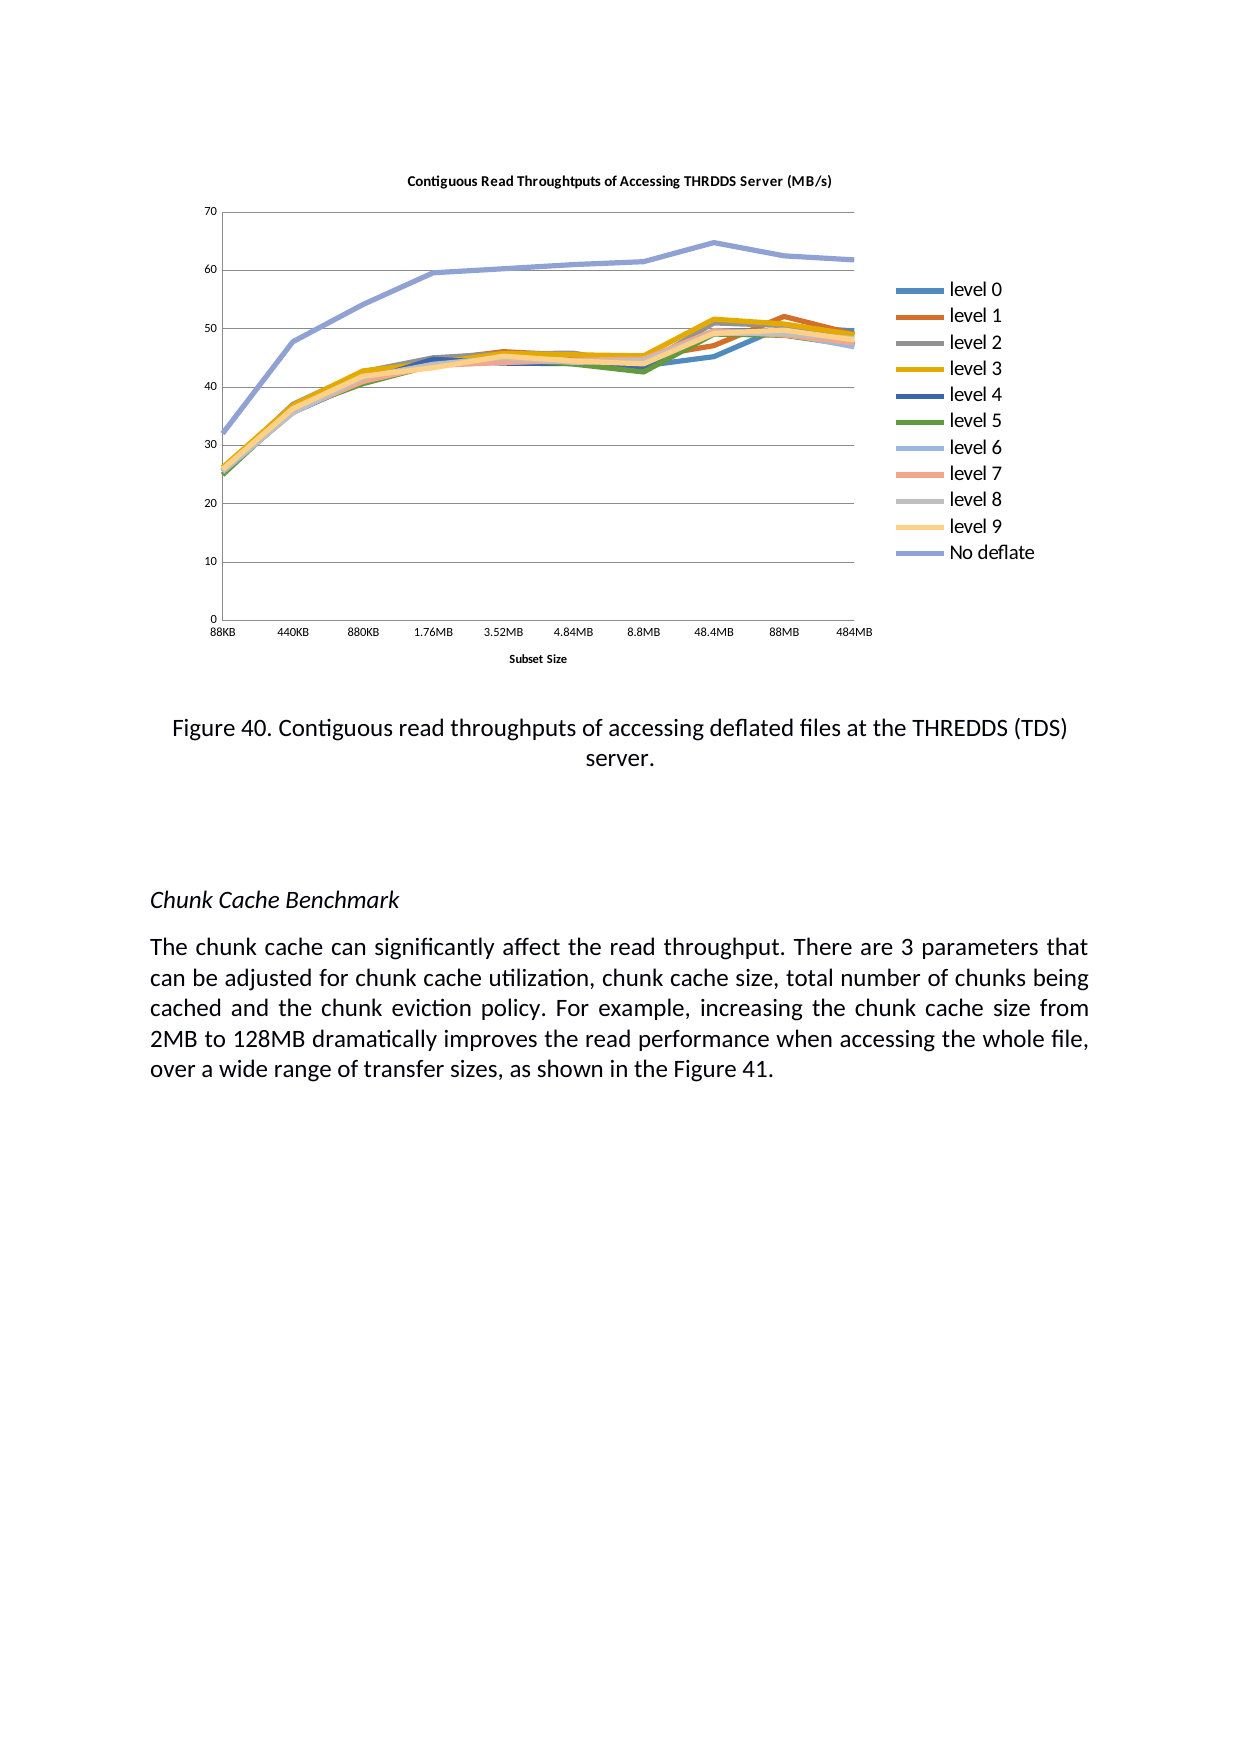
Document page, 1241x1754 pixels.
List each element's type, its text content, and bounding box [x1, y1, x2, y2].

text Figure 40. Contiguous read throughputs of accessing deflated files at the THREDDS (TDS) server. [150, 712, 1090, 773]
text Chunk Cache Benchmark [150, 884, 1090, 914]
text The chunk cache can significantly affect the read throughput. There are 3 parameters that can be adjusted for chunk cache utilization, chunk cache size, total number of chunks being cached and the chunk eviction policy. For example, increasing the chunk cache size from 2MB to 128MB dramatically improves the read performance when accessing the whole file, over a wide range of transfer sizes, as shown in the Figure 41. [150, 931, 1090, 1084]
